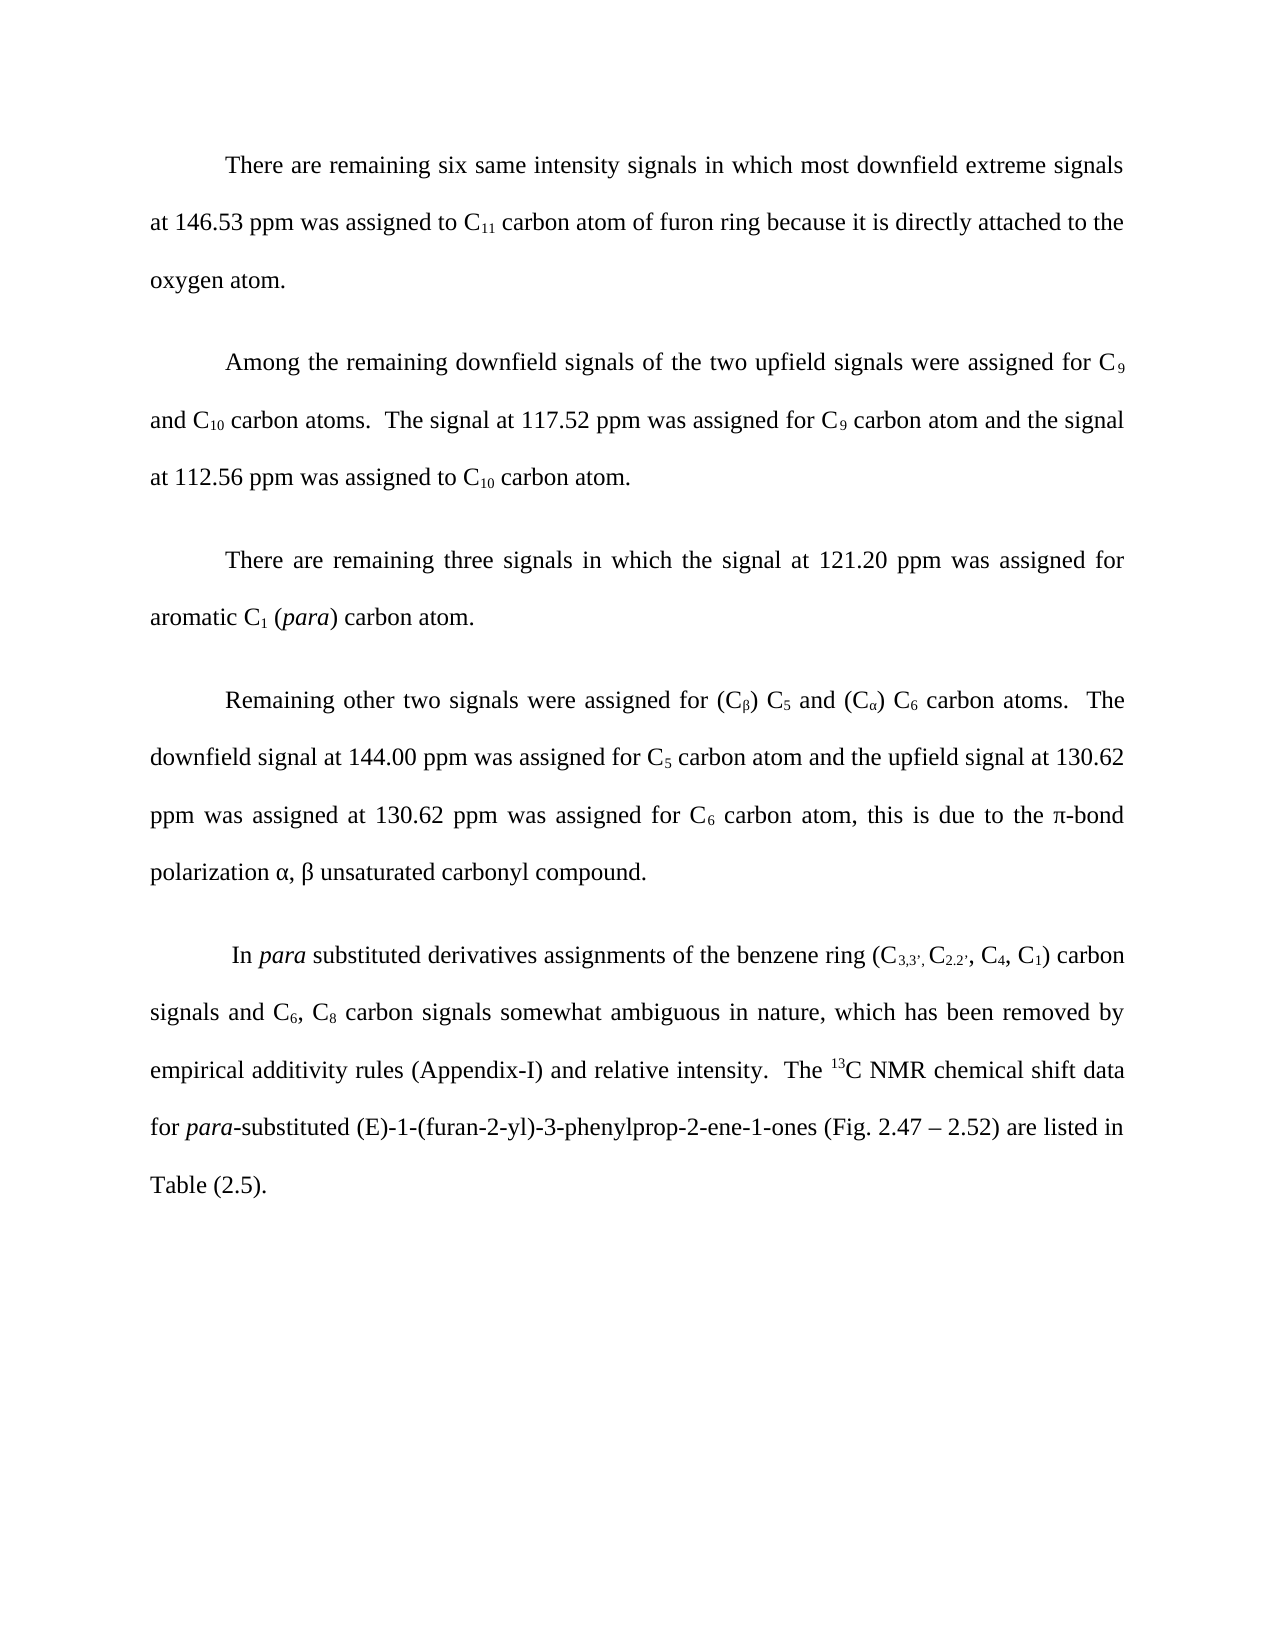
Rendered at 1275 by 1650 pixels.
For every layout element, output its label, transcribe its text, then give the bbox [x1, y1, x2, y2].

text There are remaining six same intensity signals in which most downfield extreme signals at 146.53 ppm was assigned to C11 carbon atom of furon ring because it is directly attached to the oxygen atom. [150, 150, 1125, 294]
text There are remaining three signals in which the signal at 121.20 ppm was assigned for aromatic C1 (para) carbon atom. [150, 545, 1125, 631]
text Remaining other two signals were assigned for (Cβ) C5 and (Cα) C6 carbon atoms. The downfield signal at 144.00 ppm was assigned for C5 carbon atom and the upfield signal at 130.62 ppm was assigned at 130.62 ppm was assigned for C6 carbon atom, this is due to the π-bond polarization α, β unsaturated carbonyl compound. [150, 685, 1125, 886]
text In para substituted derivatives assignments of the benzene ring (C3,3’, C2.2’, C4, C1) carbon signals and C6, C8 carbon signals somewhat ambiguous in nature, which has been removed by empirical additivity rules (Appendix-I) and relative intensity. The 13C NMR chemical shift data for para-substituted (E)-1-(furan-2-yl)-3-phenylprop-2-ene-1-ones (Fig. 2.47 – 2.52) are listed in Table (2.5). [150, 940, 1125, 1199]
text Among the remaining downfield signals of the two upfield signals were assigned for C9 and C10 carbon atoms. The signal at 117.52 ppm was assigned for C9 carbon atom and the signal at 112.56 ppm was assigned to C10 carbon atom. [150, 347, 1125, 491]
